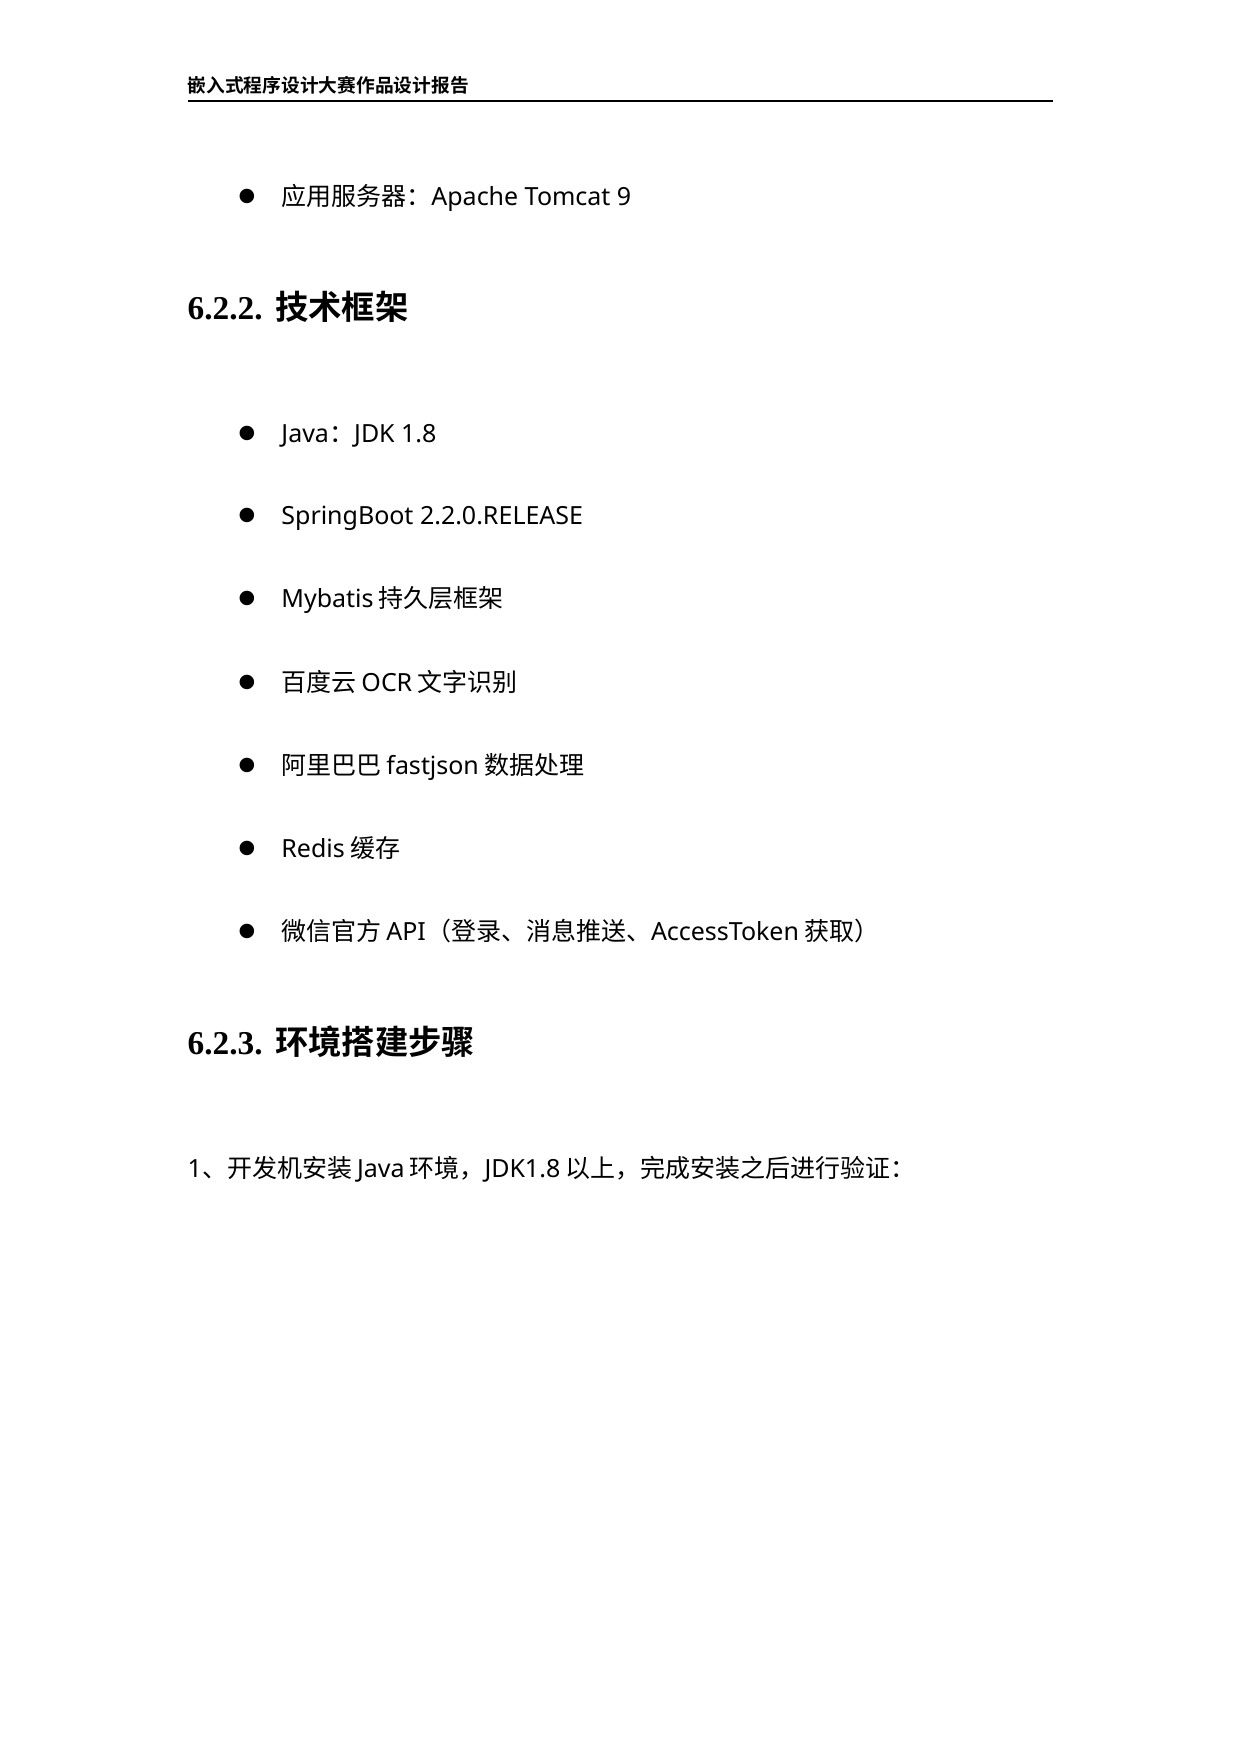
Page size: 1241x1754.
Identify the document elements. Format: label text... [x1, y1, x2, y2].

list Mybatis持久层框架 [237, 564, 1053, 629]
text 1、开发机安装Java环境，JDK1.8以上，完成安装之后进行验证： [187, 1134, 1053, 1199]
list Redis缓存 [237, 814, 1053, 879]
list 应用服务器：Apache Tomcat 9 [237, 162, 1053, 227]
list 百度云OCR文字识别 [237, 648, 1053, 713]
subtitle 环境搭建步骤 [187, 1007, 1053, 1072]
list 微信官方API（登录、消息推送、AccessToken获取） [237, 897, 1053, 962]
list SpringBoot 2.2.0.RELEASE [237, 482, 1053, 547]
list 阿里巴巴fastjson数据处理 [237, 731, 1053, 796]
subtitle 技术框架 [187, 272, 1053, 337]
list Java：JDK 1.8 [237, 399, 1053, 464]
